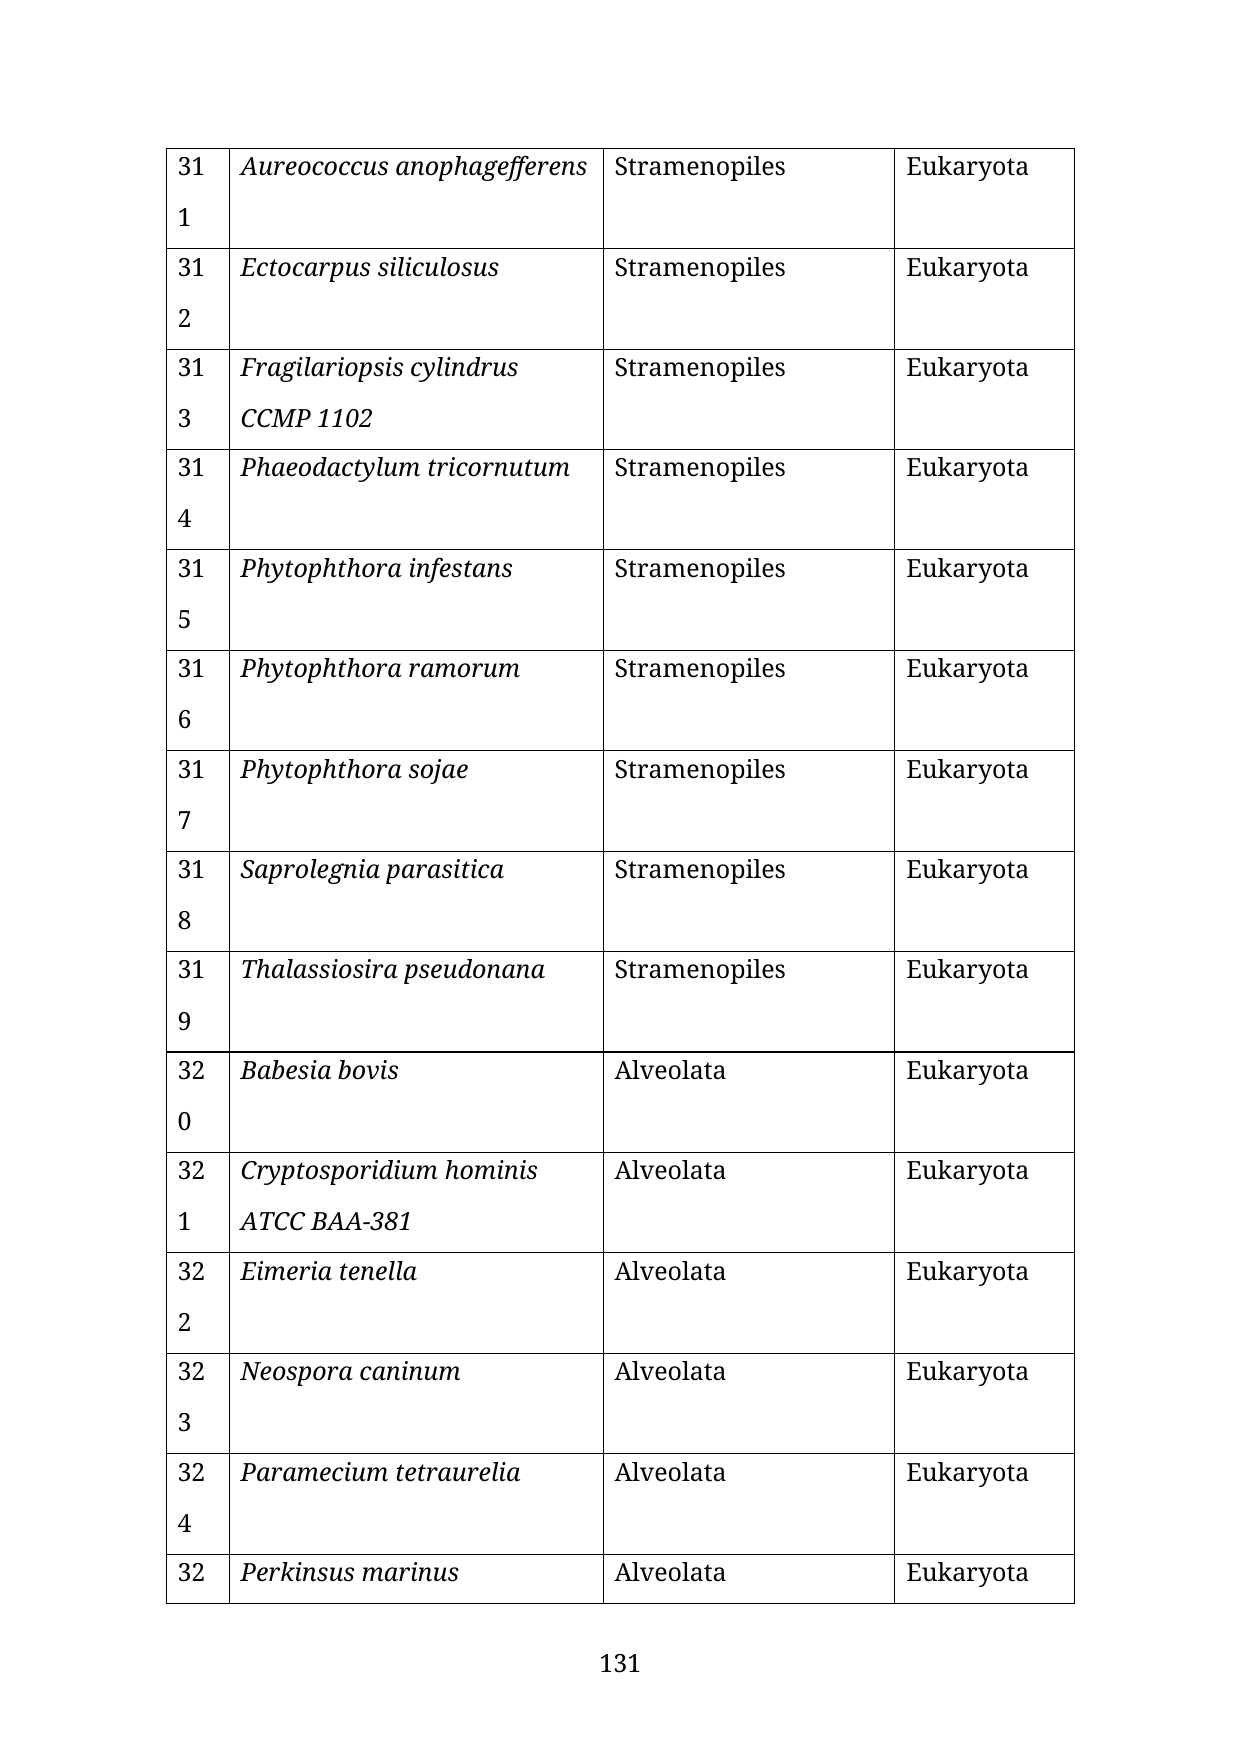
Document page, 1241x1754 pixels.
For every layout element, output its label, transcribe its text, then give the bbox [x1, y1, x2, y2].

table_cell Eukaryota [895, 1454, 1074, 1553]
table_cell Alveolata [604, 1153, 894, 1252]
table_cell Phytophthora infestans [230, 550, 603, 650]
table_cell 311 [167, 149, 229, 248]
table_cell Stramenopiles [604, 751, 894, 851]
table_cell Alveolata [604, 1253, 894, 1353]
table_cell Eukaryota [895, 550, 1074, 650]
table_cell Aureococcus anophagefferens [230, 149, 603, 248]
table_cell Alveolata [604, 1354, 894, 1453]
table_cell Fragilariopsis cylindrus CCMP 1102 [230, 350, 603, 449]
table_cell 315 [167, 550, 229, 650]
table_cell Alveolata [604, 1454, 894, 1553]
table_cell Stramenopiles [604, 149, 894, 248]
table_cell 325 [167, 1555, 229, 1603]
table_cell Alveolata [604, 1555, 894, 1603]
table_cell Stramenopiles [604, 249, 894, 348]
table_cell Stramenopiles [604, 550, 894, 650]
table_cell Stramenopiles [604, 852, 894, 951]
table_cell Stramenopiles [604, 350, 894, 449]
table_cell Eukaryota [895, 952, 1074, 1051]
table_cell Saprolegnia parasitica [230, 852, 603, 951]
table_cell Phytophthora sojae [230, 751, 603, 851]
table_cell Eukaryota [895, 1253, 1074, 1353]
table_cell Phytophthora ramorum [230, 651, 603, 750]
table_cell Ectocarpus siliculosus [230, 249, 603, 348]
table_cell 321 [167, 1153, 229, 1252]
table_cell 322 [167, 1253, 229, 1353]
table_cell 314 [167, 450, 229, 549]
table_cell Eukaryota [895, 249, 1074, 348]
table_cell Eukaryota [895, 651, 1074, 750]
table_cell Eukaryota [895, 1354, 1074, 1453]
table_cell Eimeria tenella [230, 1253, 603, 1353]
table_cell Eukaryota [895, 1555, 1074, 1603]
table_cell Eukaryota [895, 1153, 1074, 1252]
table_cell Perkinsus marinus [230, 1555, 603, 1603]
table_cell Eukaryota [895, 1053, 1074, 1152]
table_cell 313 [167, 350, 229, 449]
table_cell Stramenopiles [604, 450, 894, 549]
table_cell Thalassiosira pseudonana [230, 952, 603, 1051]
table_cell Neospora caninum [230, 1354, 603, 1453]
table_cell Phaeodactylum tricornutum [230, 450, 603, 549]
table_cell Babesia bovis [230, 1053, 603, 1152]
table_cell 318 [167, 852, 229, 951]
table_cell Eukaryota [895, 350, 1074, 449]
table_cell Alveolata [604, 1053, 894, 1152]
table_cell 323 [167, 1354, 229, 1453]
table_cell 316 [167, 651, 229, 750]
table_cell Cryptosporidium hominis ATCC BAA-381 [230, 1153, 603, 1252]
table_cell Stramenopiles [604, 651, 894, 750]
table_cell 324 [167, 1454, 229, 1553]
table_cell 317 [167, 751, 229, 851]
table_cell 320 [167, 1053, 229, 1152]
table_cell 319 [167, 952, 229, 1051]
table_cell Eukaryota [895, 751, 1074, 851]
table_cell 312 [167, 249, 229, 348]
table_cell Eukaryota [895, 149, 1074, 248]
table_cell Eukaryota [895, 450, 1074, 549]
table_cell Paramecium tetraurelia [230, 1454, 603, 1553]
table_cell Stramenopiles [604, 952, 894, 1051]
table_cell Eukaryota [895, 852, 1074, 951]
